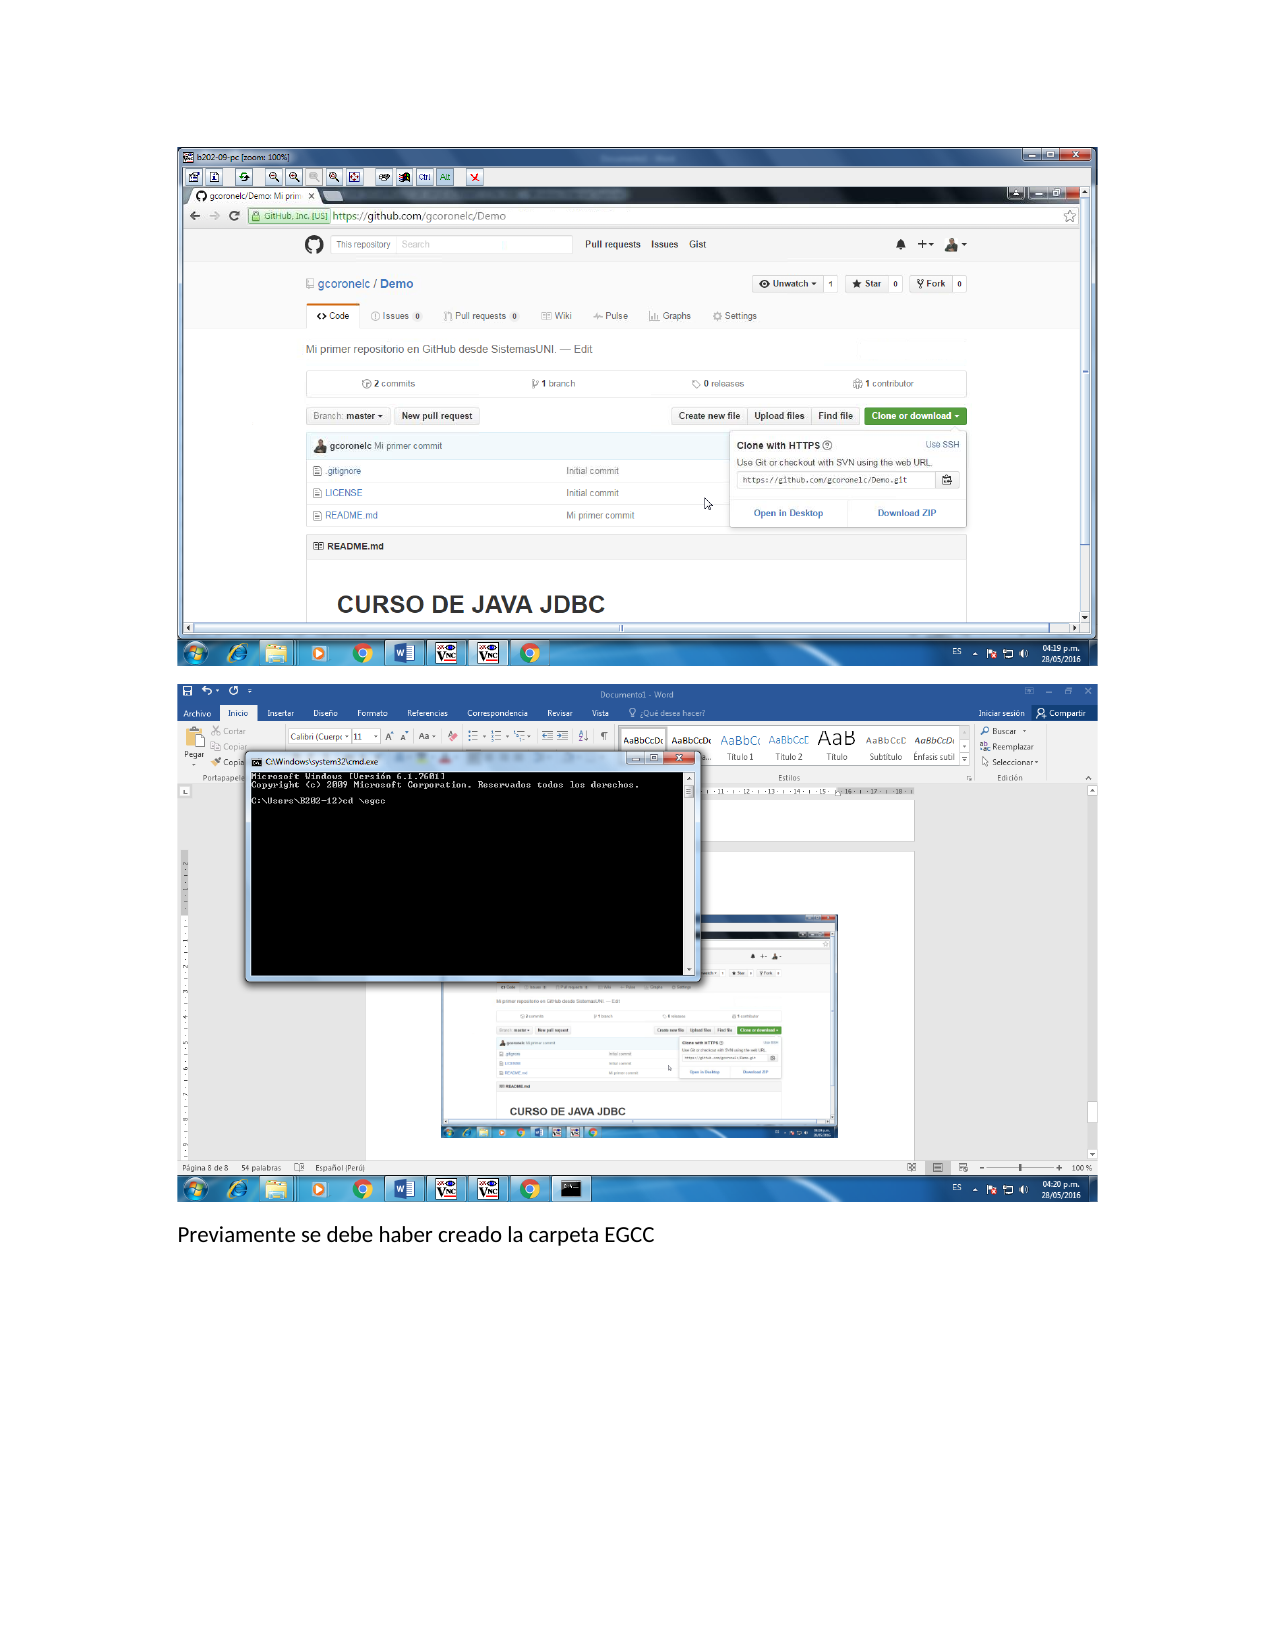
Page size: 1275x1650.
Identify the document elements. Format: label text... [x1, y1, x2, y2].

picture [177, 147, 1098, 666]
picture [177, 684, 1098, 1202]
text Previamente se debe haber creado la carpeta EGCC [177, 1221, 1098, 1248]
